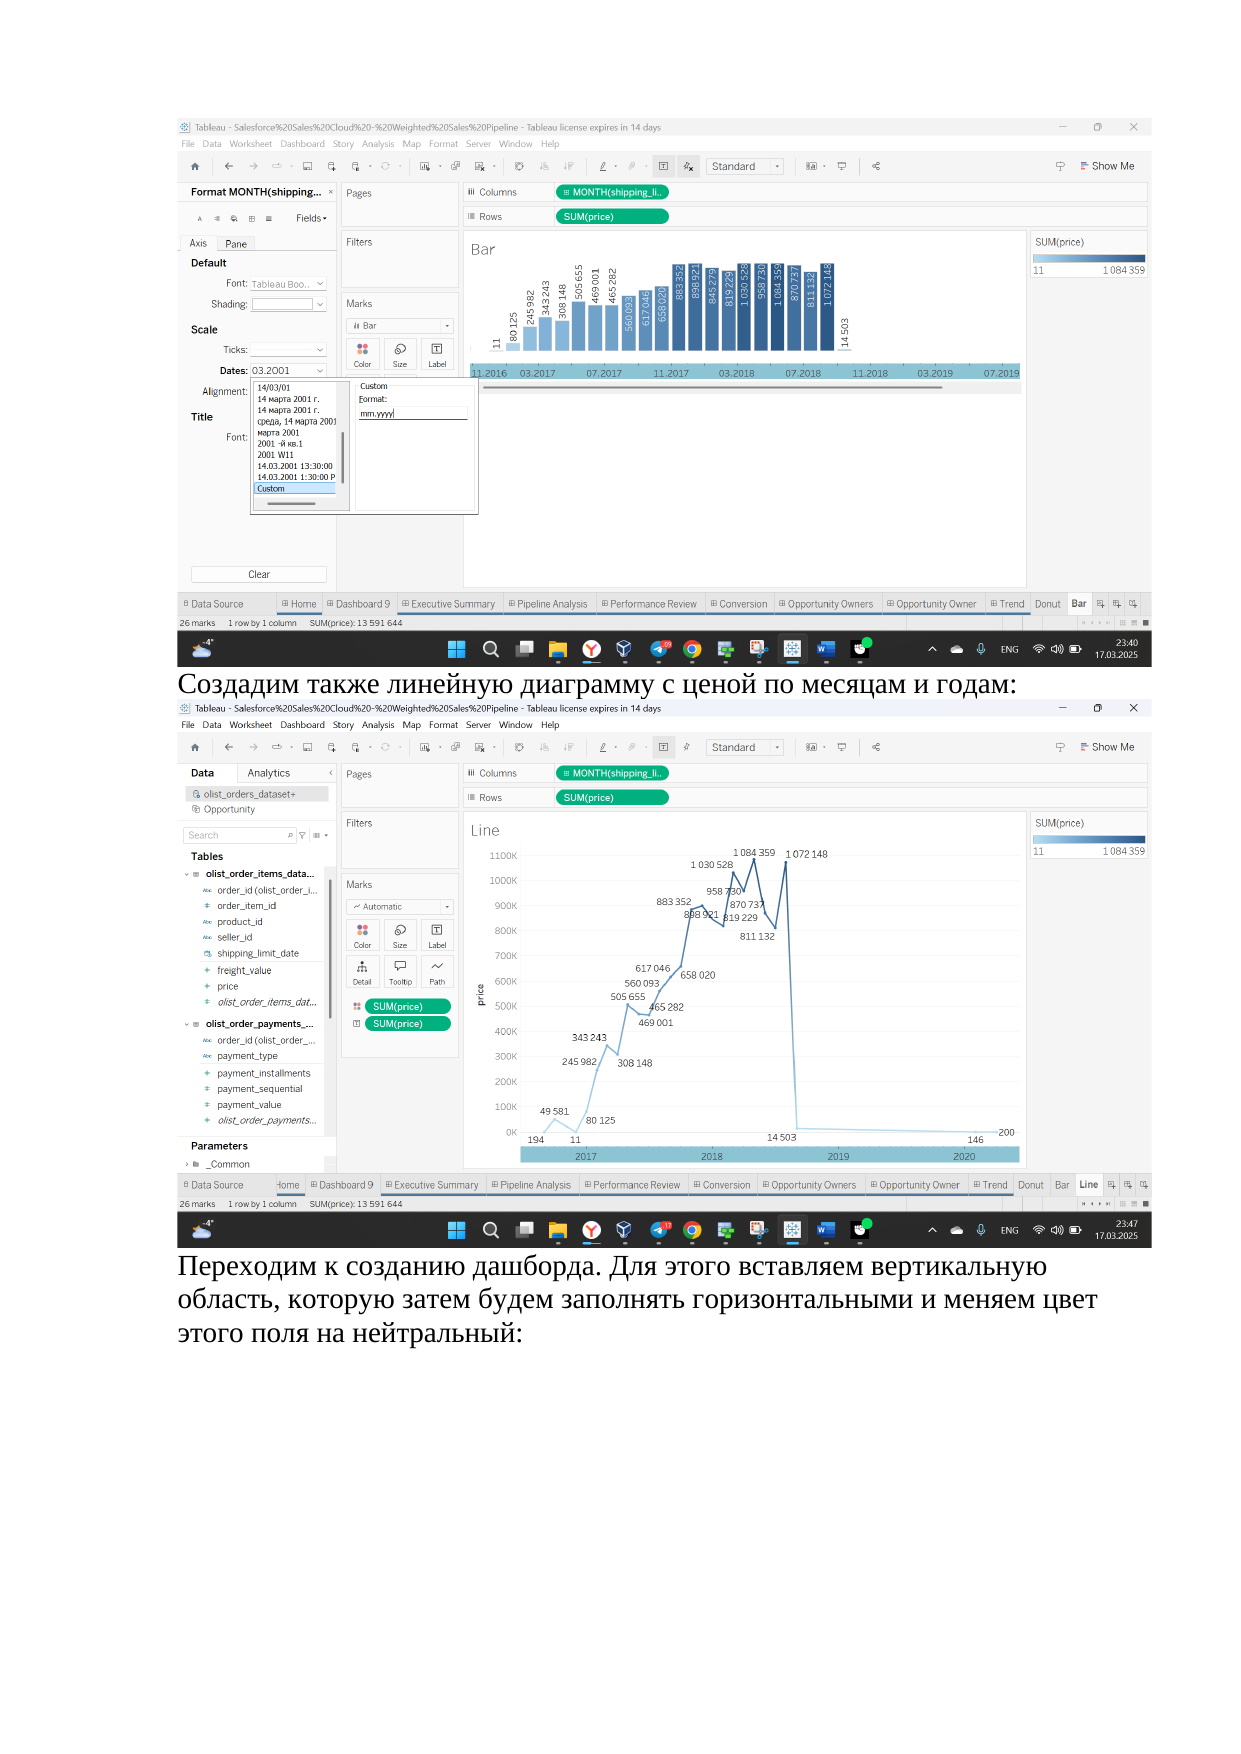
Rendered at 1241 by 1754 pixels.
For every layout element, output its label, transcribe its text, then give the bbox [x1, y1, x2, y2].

text Создадим также линейную диаграмму с ценой по месяцам и годам: [177, 667, 1152, 699]
picture [177, 699, 1152, 1248]
text Переходим к созданию дашборда. Для этого вставляем вертикальную область, которую затем будем заполнять горизонтальными и меняем цвет этого поля на нейтральный: [177, 1248, 1152, 1348]
picture [177, 118, 1152, 667]
